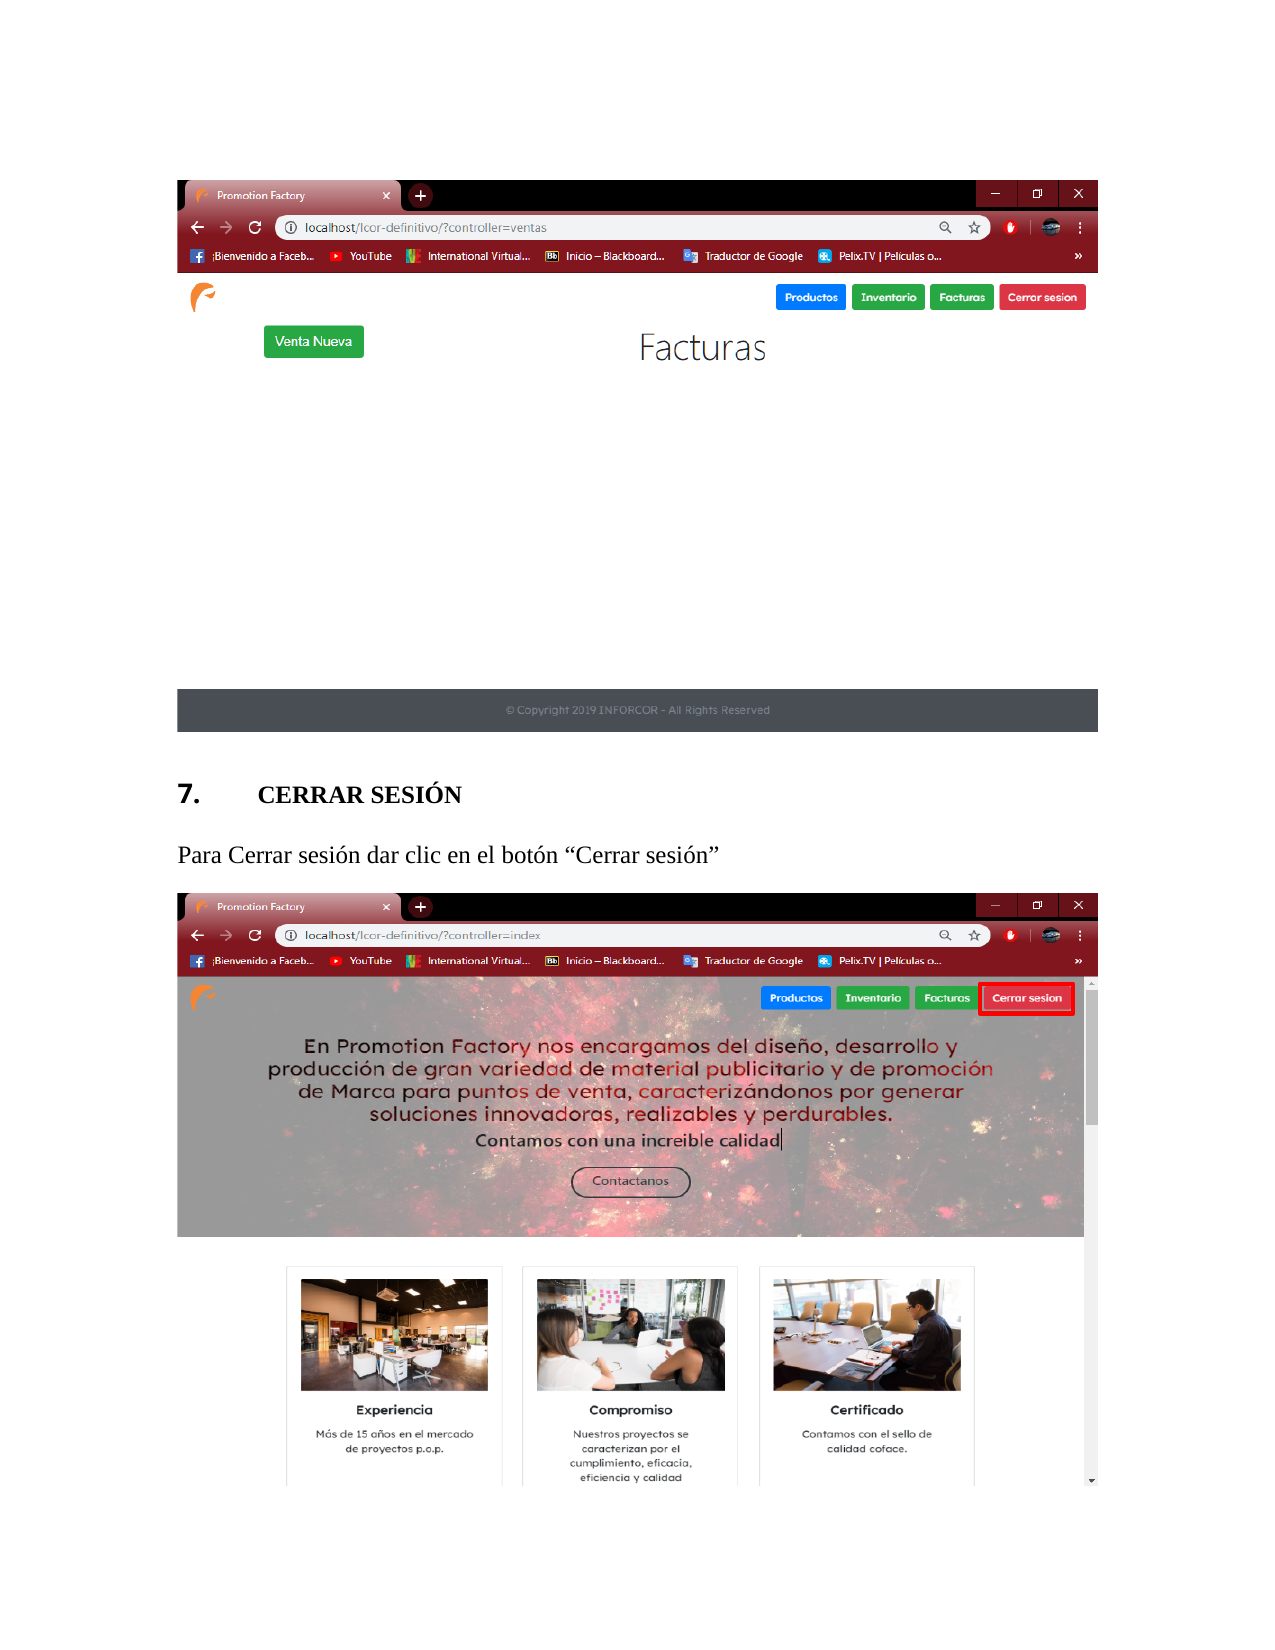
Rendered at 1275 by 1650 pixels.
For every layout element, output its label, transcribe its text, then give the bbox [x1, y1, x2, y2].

picture [177, 180, 1098, 504]
subtitle CERRAR SESIÓN [177, 774, 1098, 811]
text Para Cerrar sesión dar clic en el botón “Cerrar sesión” [177, 840, 1098, 868]
picture [177, 677, 1098, 750]
picture [177, 893, 1098, 1486]
